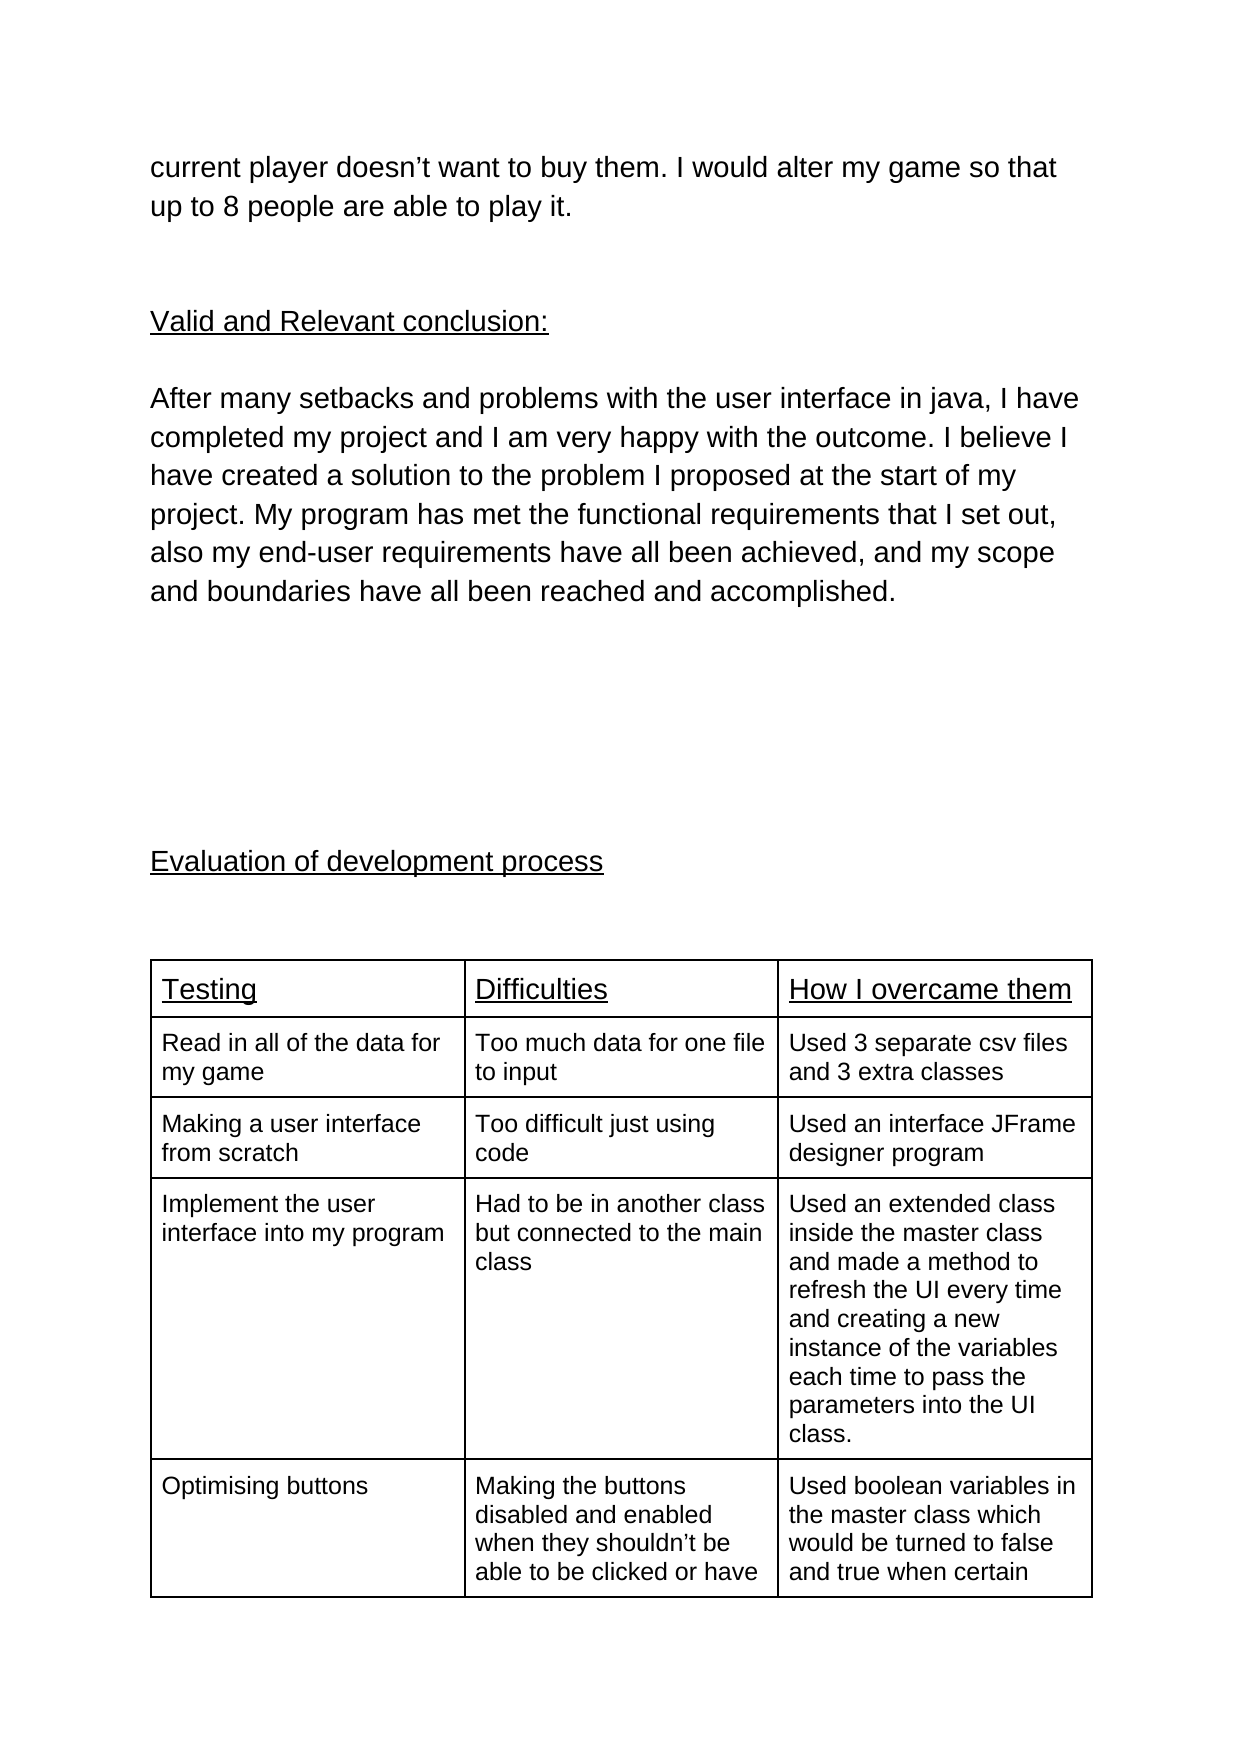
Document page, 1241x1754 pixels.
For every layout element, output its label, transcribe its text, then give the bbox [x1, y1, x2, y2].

table_header Testing [152, 961, 464, 1016]
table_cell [779, 1460, 1091, 1596]
text Evaluation of development process [150, 844, 1090, 877]
text Valid and Relevant conclusion: [150, 304, 1090, 338]
table_cell Read in all of the data for my game [152, 1018, 464, 1096]
table_cell Used an interface JFrame designer program [779, 1098, 1091, 1177]
table_cell Optimising buttons [152, 1460, 464, 1596]
table_cell Had to be in another class but connected to the main class [466, 1179, 777, 1458]
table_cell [466, 1460, 777, 1596]
table_cell Implement the user interface into my program [152, 1179, 464, 1458]
table_cell Used an extended class inside the master class and made a method to refresh the UI every time and creating a new instance of the variables each time to pass the parameters into the UI class. [779, 1179, 1091, 1458]
table_cell Too difficult just using code [466, 1098, 777, 1177]
table_header How I overcame them [779, 961, 1091, 1016]
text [150, 150, 1090, 222]
table_header Difficulties [466, 961, 777, 1016]
table_cell Too much data for one file to input [466, 1018, 777, 1096]
text After many setbacks and problems with the user interface in java, I have completed my project and I am very happy with the outcome. I believe I have created a solution to the problem I proposed at the start of my project. My program has met the functional requirements that I set out, also my end-user requirements have all been achieved, and my scope and boundaries have all been reached and accomplished. [150, 381, 1090, 607]
table_cell Used 3 separate csv files and 3 extra classes [779, 1018, 1091, 1096]
table_cell Making a user interface from scratch [152, 1098, 464, 1177]
